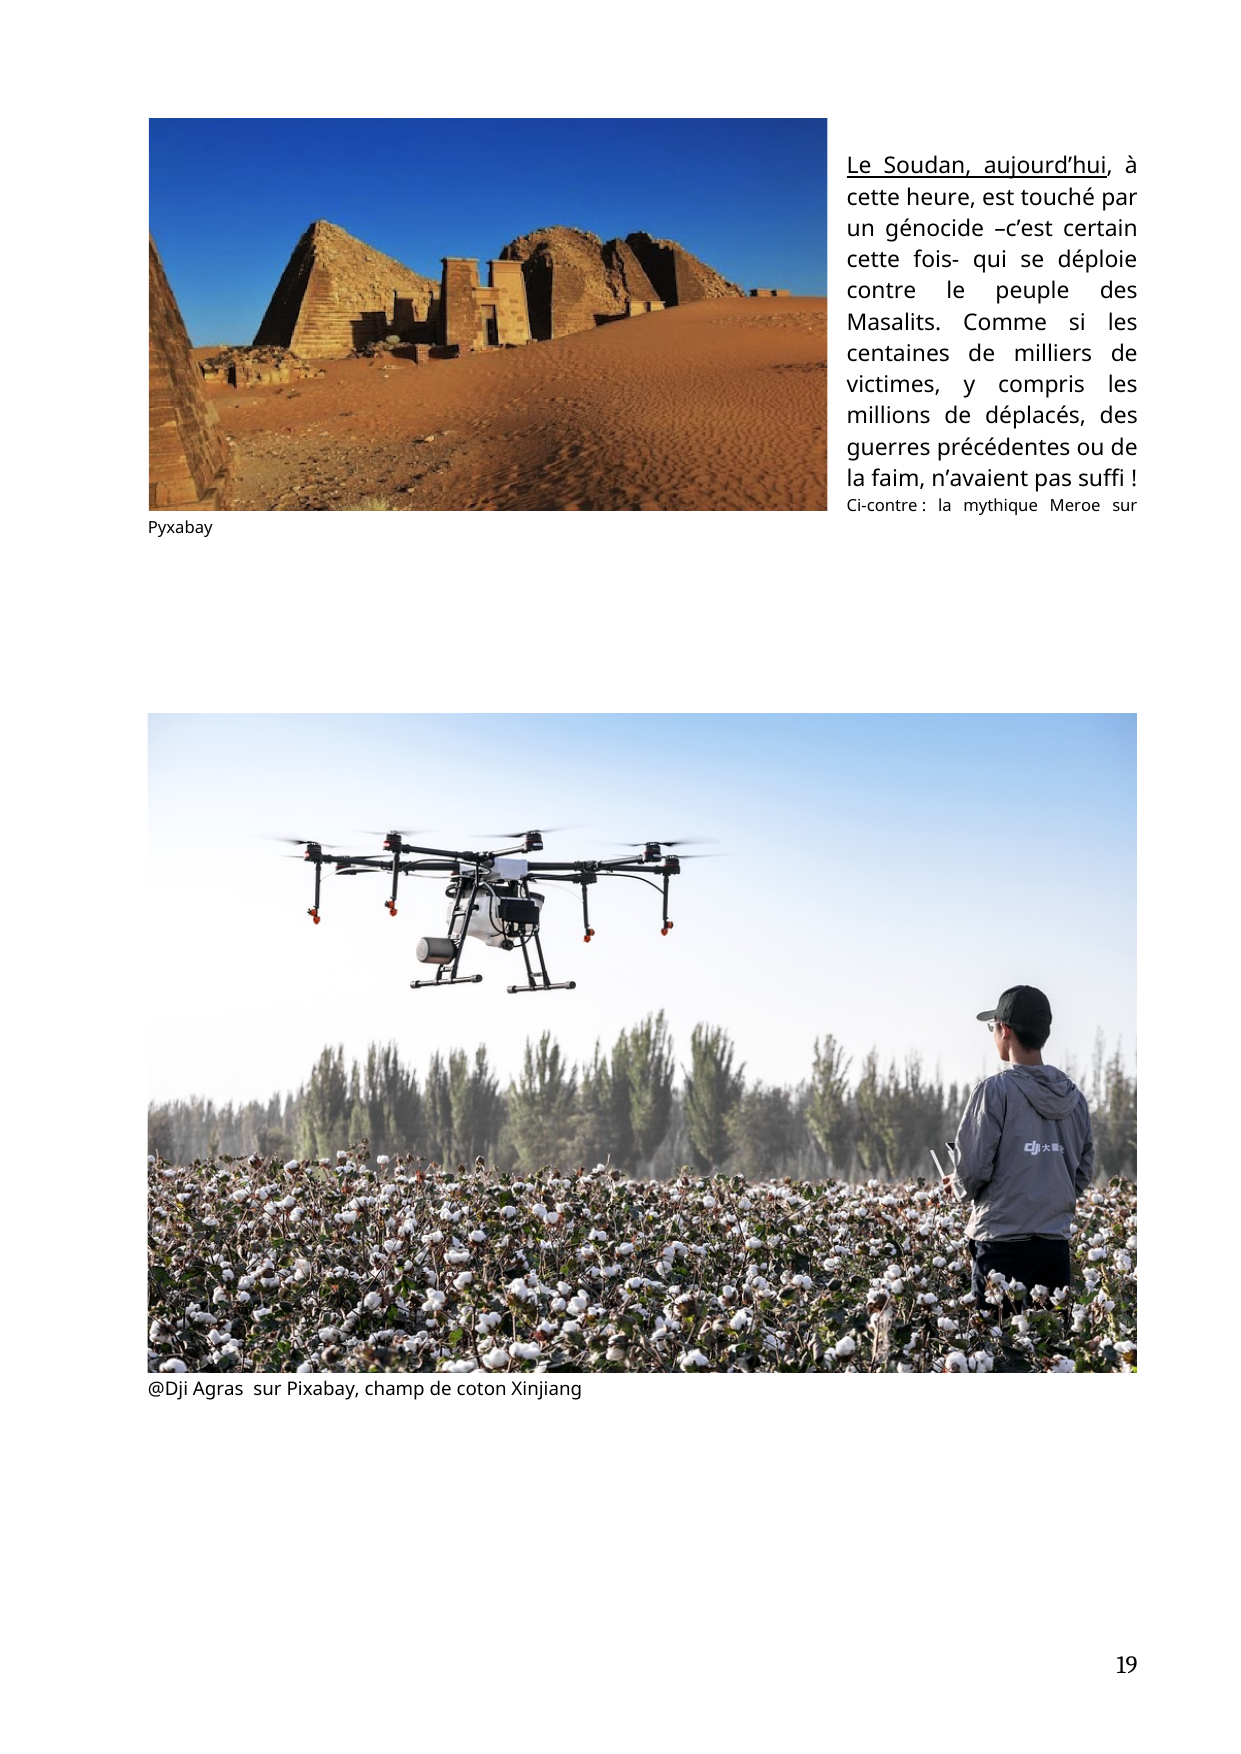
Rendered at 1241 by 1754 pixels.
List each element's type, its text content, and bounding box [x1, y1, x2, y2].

picture [147, 713, 1137, 1373]
picture [148, 118, 827, 510]
text Ci-contre : la mythique Meroe sur Pyxabay [148, 493, 1138, 538]
text Le Soudan, aujourd’hui, à cette heure, est touché par un génocide –c’est certain cette fois- qui se déploie contre le peuple des Masalits. Comme si les centaines de milliers de victimes, y compris les millions de déplacés, des guerres précédentes ou de la faim, n’avaient pas suffi ! [827, 149, 1138, 493]
